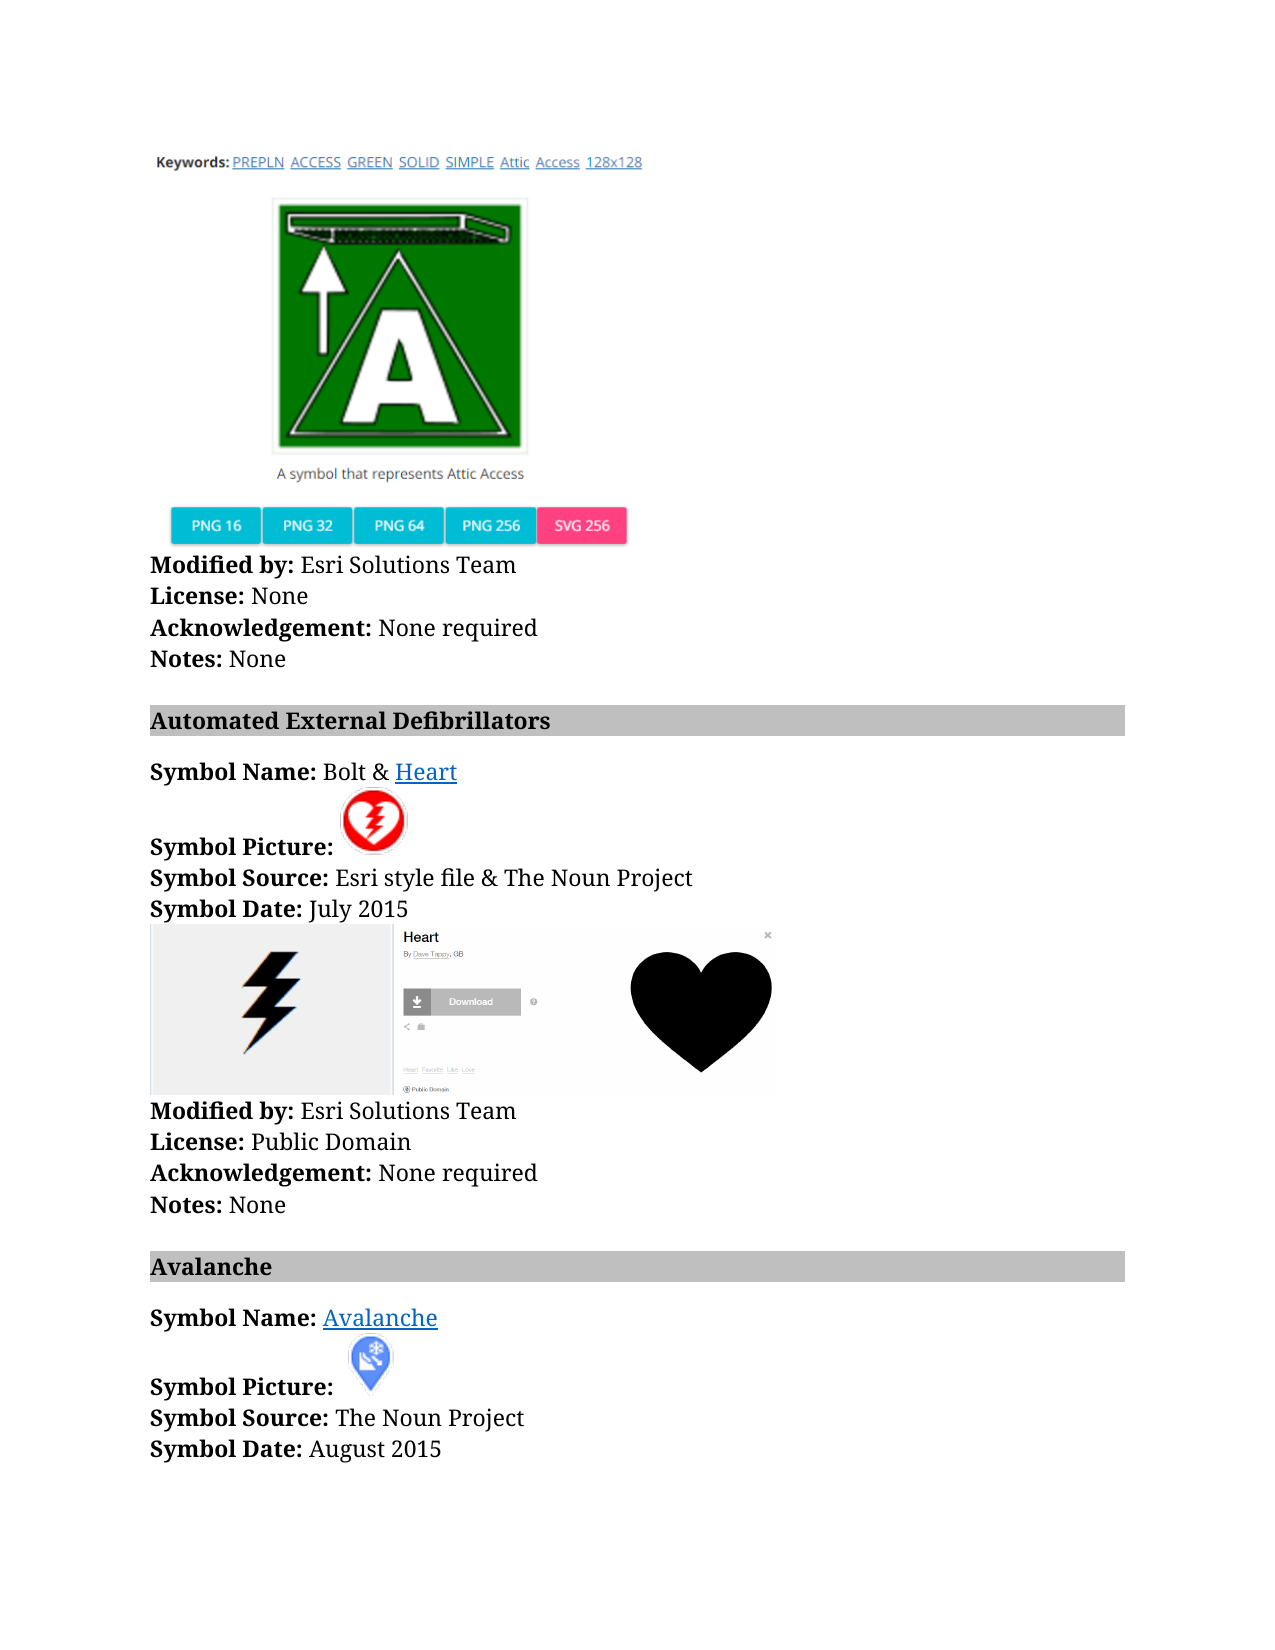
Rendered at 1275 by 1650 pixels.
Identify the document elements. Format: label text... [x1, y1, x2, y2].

text Modified by: Esri Solutions Team [150, 549, 1125, 580]
text License: Public Domain [150, 1126, 1125, 1157]
text Modified by: Esri Solutions Team [150, 1095, 1125, 1126]
text Notes: None [150, 1189, 1125, 1220]
text Symbol Name: Bolt & Heart [150, 756, 1125, 787]
picture [339, 1332, 403, 1396]
picture [339, 786, 408, 856]
text Notes: None [150, 643, 1125, 674]
picture [150, 150, 648, 549]
text Symbol Name: Avalanche [150, 1302, 1125, 1333]
text Symbol Picture: [150, 1333, 1125, 1402]
text Symbol Source: Esri style file & The Noun Project [150, 862, 1125, 893]
picture [399, 928, 775, 1095]
text Symbol Source: The Noun Project [150, 1402, 1125, 1433]
text Avalanche [150, 1251, 1125, 1282]
text Symbol Date: August 2015 [150, 1433, 1125, 1464]
text Symbol Date: July 2015 [150, 893, 1125, 924]
text Automated External Defibrillators [150, 705, 1125, 736]
text Acknowledgement: None required [150, 1157, 1125, 1189]
text Symbol Picture: [150, 787, 1125, 862]
text Acknowledgement: None required [150, 611, 1125, 643]
picture [150, 924, 394, 1095]
text License: None [150, 580, 1125, 611]
